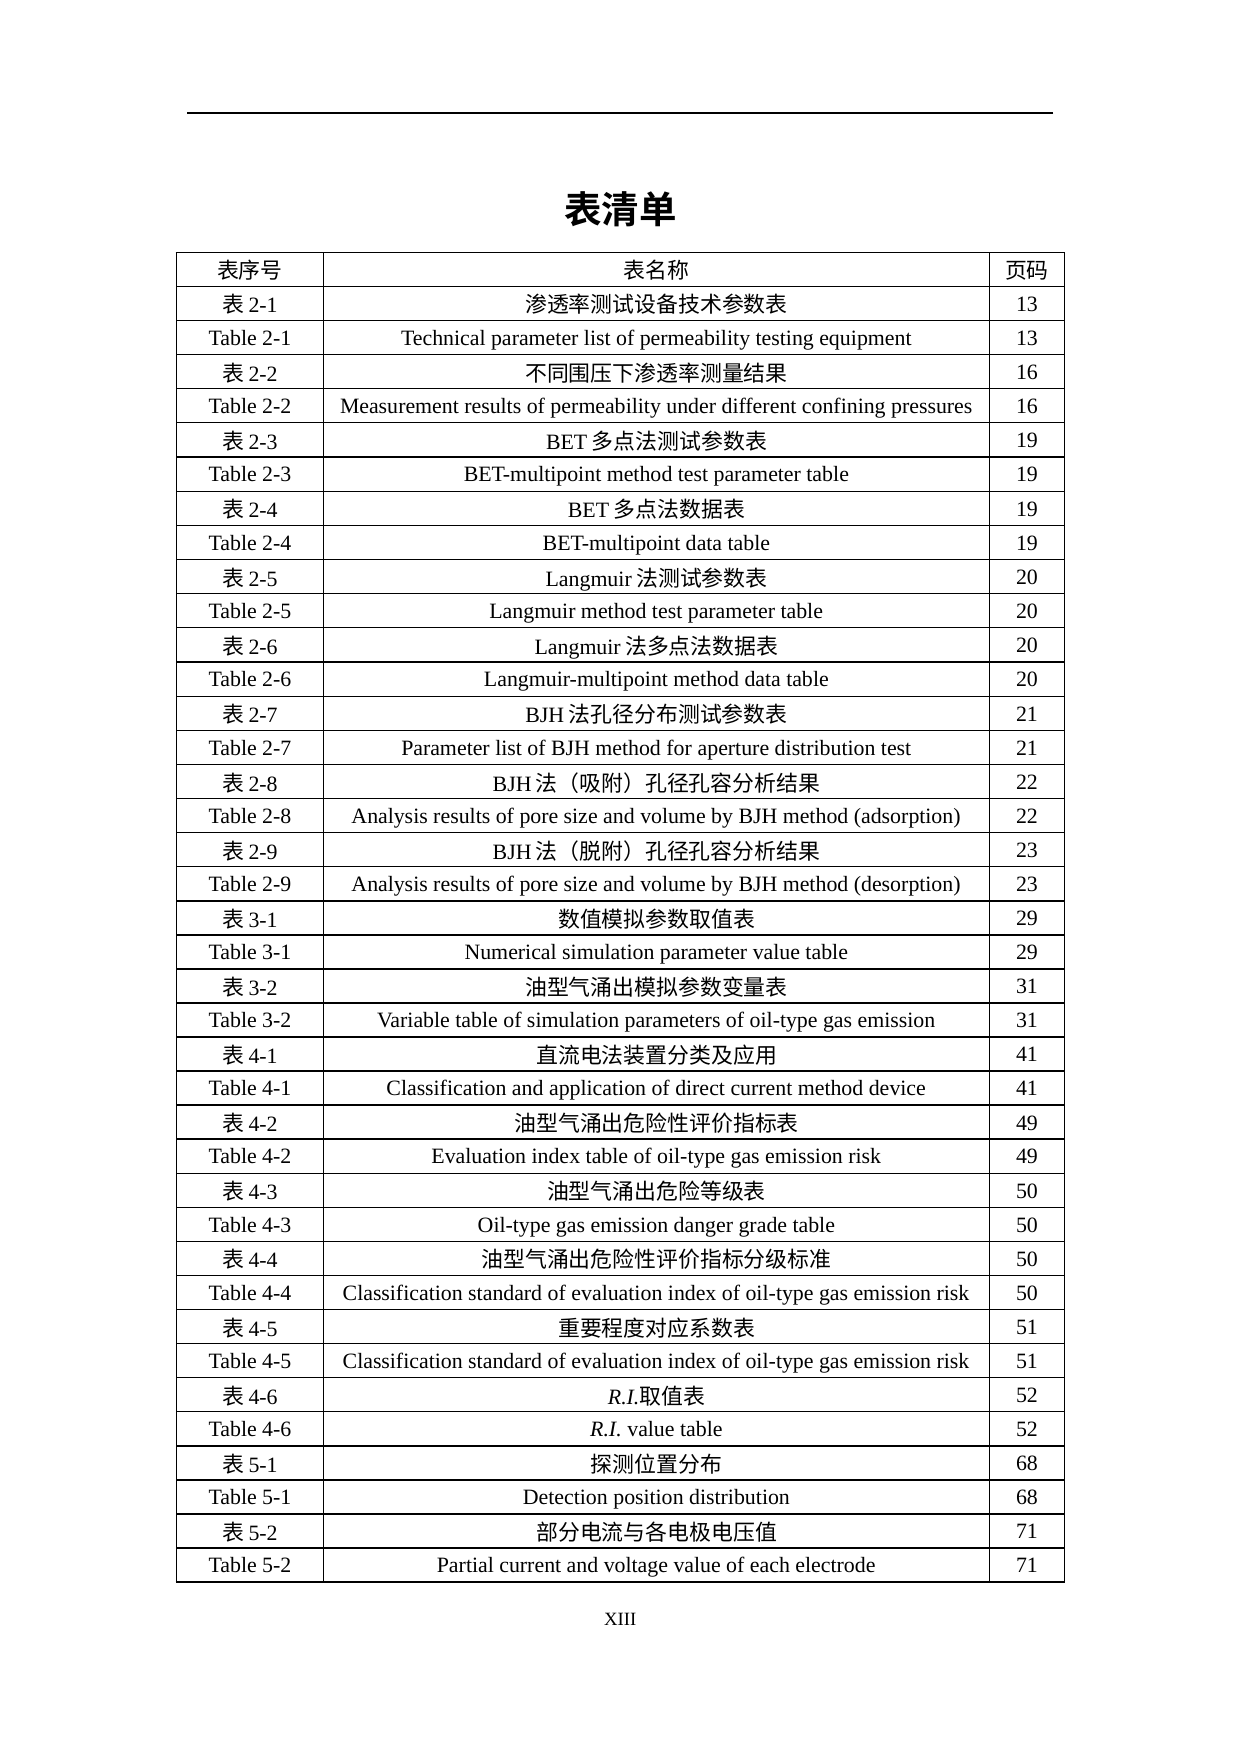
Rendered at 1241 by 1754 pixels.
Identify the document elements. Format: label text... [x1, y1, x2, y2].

table_cell Detection position distribution [324, 1481, 989, 1513]
table_cell Table 2-8 [177, 799, 323, 832]
table_cell BET-multipoint data table [324, 526, 989, 559]
table_cell 表2-6 [177, 628, 323, 661]
table_cell 20 [990, 594, 1064, 627]
table_cell 直流电法装置分类及应用 [324, 1038, 989, 1070]
table_cell 20 [990, 560, 1064, 593]
table_cell 表4-4 [177, 1242, 323, 1274]
table_cell Table 2-7 [177, 731, 323, 764]
table_cell Table 2-3 [177, 458, 323, 491]
table_header 页码 [990, 253, 1064, 286]
table_cell 49 [990, 1106, 1064, 1138]
table_cell Table 2-1 [177, 321, 323, 354]
table_cell 21 [990, 697, 1064, 729]
table_cell 50 [990, 1208, 1064, 1241]
table_cell Oil-type gas emission danger grade table [324, 1208, 989, 1241]
table_cell Langmuir法多点法数据表 [324, 628, 989, 661]
table_cell Table 3-1 [177, 936, 323, 968]
table_cell BJH法孔径分布测试参数表 [324, 697, 989, 729]
table_cell 渗透率测试设备技术参数表 [324, 287, 989, 319]
table_cell Langmuir法测试参数表 [324, 560, 989, 593]
table_cell 71 [990, 1515, 1064, 1547]
table_cell Table 3-2 [177, 1004, 323, 1036]
table_cell Measurement results of permeability under different confining pressures [324, 389, 989, 422]
table_cell 表3-1 [177, 902, 323, 934]
table_cell 23 [990, 833, 1064, 866]
table_cell 50 [990, 1276, 1064, 1309]
table_cell Partial current and voltage value of each electrode [324, 1549, 989, 1581]
table_cell Table 2-2 [177, 389, 323, 422]
table_cell 表5-2 [177, 1515, 323, 1547]
table_cell BET多点法数据表 [324, 492, 989, 524]
table_cell 22 [990, 765, 1064, 798]
table_cell 71 [990, 1549, 1064, 1581]
table_cell 探测位置分布 [324, 1447, 989, 1479]
table_cell Analysis results of pore size and volume by BJH method (desorption) [324, 867, 989, 900]
table_cell 31 [990, 970, 1064, 1002]
table_cell 部分电流与各电极电压值 [324, 1515, 989, 1547]
table_cell Classification standard of evaluation index of oil-type gas emission risk [324, 1344, 989, 1377]
table_cell 31 [990, 1004, 1064, 1036]
table_cell BJH法（脱附）孔径孔容分析结果 [324, 833, 989, 866]
table_cell 68 [990, 1481, 1064, 1513]
text 表清单 [187, 174, 1053, 239]
table_cell Numerical simulation parameter value table [324, 936, 989, 968]
table_cell Analysis results of pore size and volume by BJH method (adsorption) [324, 799, 989, 832]
table_cell 19 [990, 526, 1064, 559]
table_cell Table 4-2 [177, 1140, 323, 1172]
table_cell 13 [990, 287, 1064, 319]
table_cell Table 2-4 [177, 526, 323, 559]
table_cell 数值模拟参数取值表 [324, 902, 989, 934]
table_cell 表2-8 [177, 765, 323, 798]
table_cell 29 [990, 936, 1064, 968]
table_cell 52 [990, 1378, 1064, 1411]
table_cell 表4-1 [177, 1038, 323, 1070]
table_cell 重要程度对应系数表 [324, 1310, 989, 1343]
table_cell 表4-6 [177, 1378, 323, 1411]
table_cell 41 [990, 1072, 1064, 1104]
table_cell 50 [990, 1174, 1064, 1206]
table_cell 油型气涌出危险性评价指标分级标准 [324, 1242, 989, 1274]
table_header 表序号 [177, 253, 323, 286]
table_header 表名称 [324, 253, 989, 286]
table_cell 表4-2 [177, 1106, 323, 1138]
table_cell 41 [990, 1038, 1064, 1070]
table_cell 表2-5 [177, 560, 323, 593]
table_cell Table 4-4 [177, 1276, 323, 1309]
table_cell 表2-3 [177, 423, 323, 456]
table_cell 不同围压下渗透率测量结果 [324, 355, 989, 388]
table_cell Table 4-3 [177, 1208, 323, 1241]
table_cell R.I. value table [324, 1412, 989, 1445]
table_cell 19 [990, 423, 1064, 456]
table_cell Langmuir-multipoint method data table [324, 663, 989, 696]
table_cell 52 [990, 1412, 1064, 1445]
table_cell BET多点法测试参数表 [324, 423, 989, 456]
table_cell 51 [990, 1310, 1064, 1343]
table_cell 13 [990, 321, 1064, 354]
table_cell 20 [990, 663, 1064, 696]
table_cell 49 [990, 1140, 1064, 1172]
table_cell 油型气涌出危险性评价指标表 [324, 1106, 989, 1138]
table_cell 表2-1 [177, 287, 323, 319]
table_cell 表3-2 [177, 970, 323, 1002]
table_cell Table 5-1 [177, 1481, 323, 1513]
table_cell 表4-3 [177, 1174, 323, 1206]
table_cell 油型气涌出模拟参数变量表 [324, 970, 989, 1002]
table_cell 20 [990, 628, 1064, 661]
table_cell R.I.取值表 [324, 1378, 989, 1411]
table_cell 16 [990, 355, 1064, 388]
table_cell Table 2-6 [177, 663, 323, 696]
table_cell 19 [990, 492, 1064, 524]
table_cell Classification and application of direct current method device [324, 1072, 989, 1104]
table_cell Variable table of simulation parameters of oil-type gas emission [324, 1004, 989, 1036]
table_cell Langmuir method test parameter table [324, 594, 989, 627]
table_cell 51 [990, 1344, 1064, 1377]
table_cell Technical parameter list of permeability testing equipment [324, 321, 989, 354]
table_cell Classification standard of evaluation index of oil-type gas emission risk [324, 1276, 989, 1309]
table_cell Parameter list of BJH method for aperture distribution test [324, 731, 989, 764]
table_cell Table 5-2 [177, 1549, 323, 1581]
table_cell Table 4-6 [177, 1412, 323, 1445]
table_cell Table 2-9 [177, 867, 323, 900]
table_cell 表2-9 [177, 833, 323, 866]
table_cell 表2-4 [177, 492, 323, 524]
table_cell 68 [990, 1447, 1064, 1479]
table_cell 50 [990, 1242, 1064, 1274]
table_cell 23 [990, 867, 1064, 900]
table_cell Table 4-1 [177, 1072, 323, 1104]
table_cell Evaluation index table of oil-type gas emission risk [324, 1140, 989, 1172]
table_cell 表4-5 [177, 1310, 323, 1343]
table_cell 21 [990, 731, 1064, 764]
table_cell 19 [990, 458, 1064, 491]
table_cell 22 [990, 799, 1064, 832]
table_cell 表2-2 [177, 355, 323, 388]
table_cell Table 4-5 [177, 1344, 323, 1377]
table_cell Table 2-5 [177, 594, 323, 627]
table_cell 29 [990, 902, 1064, 934]
table_cell 表5-1 [177, 1447, 323, 1479]
table_cell 油型气涌出危险等级表 [324, 1174, 989, 1206]
table_cell 表2-7 [177, 697, 323, 729]
table_cell BJH法（吸附）孔径孔容分析结果 [324, 765, 989, 798]
table_cell 16 [990, 389, 1064, 422]
table_cell BET-multipoint method test parameter table [324, 458, 989, 491]
